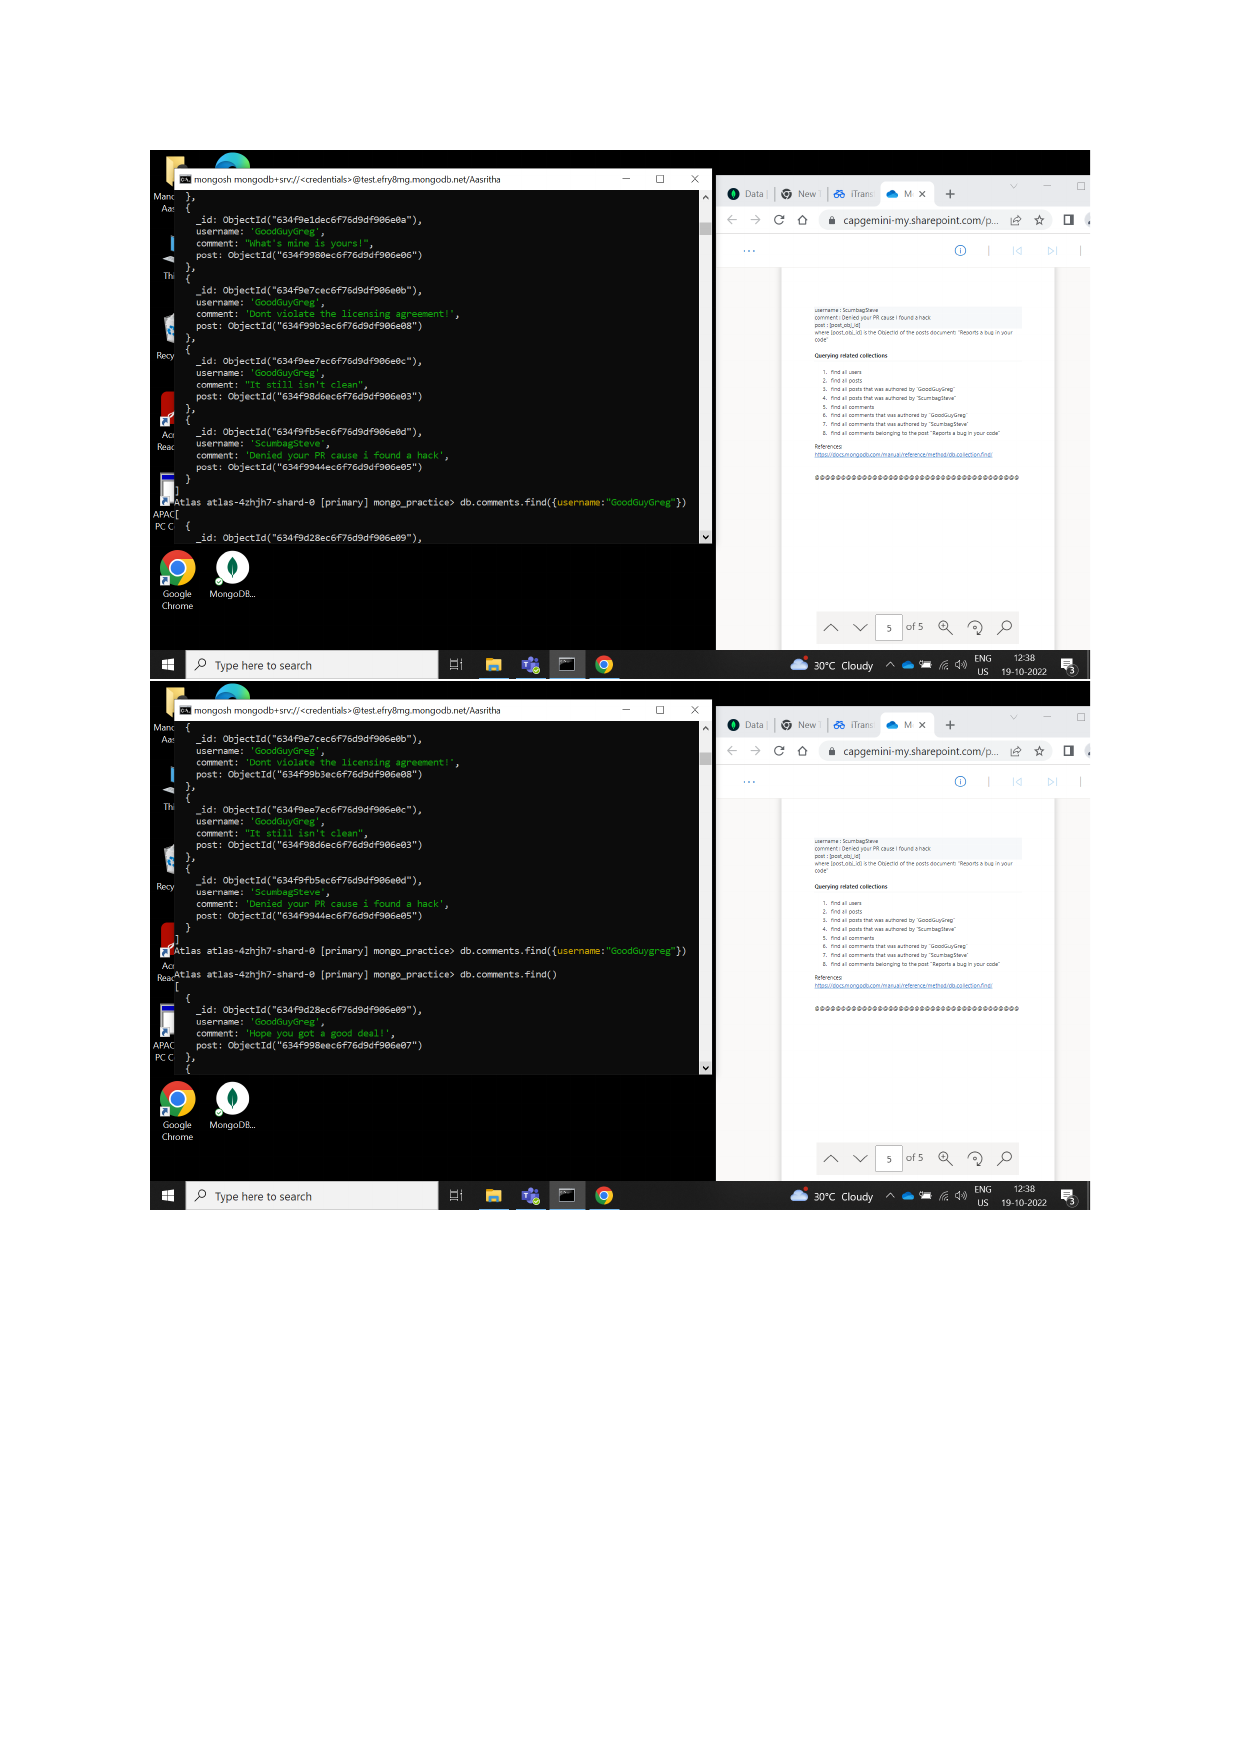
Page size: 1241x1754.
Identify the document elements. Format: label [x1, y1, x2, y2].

picture [150, 681, 1091, 1210]
picture [150, 150, 1091, 679]
